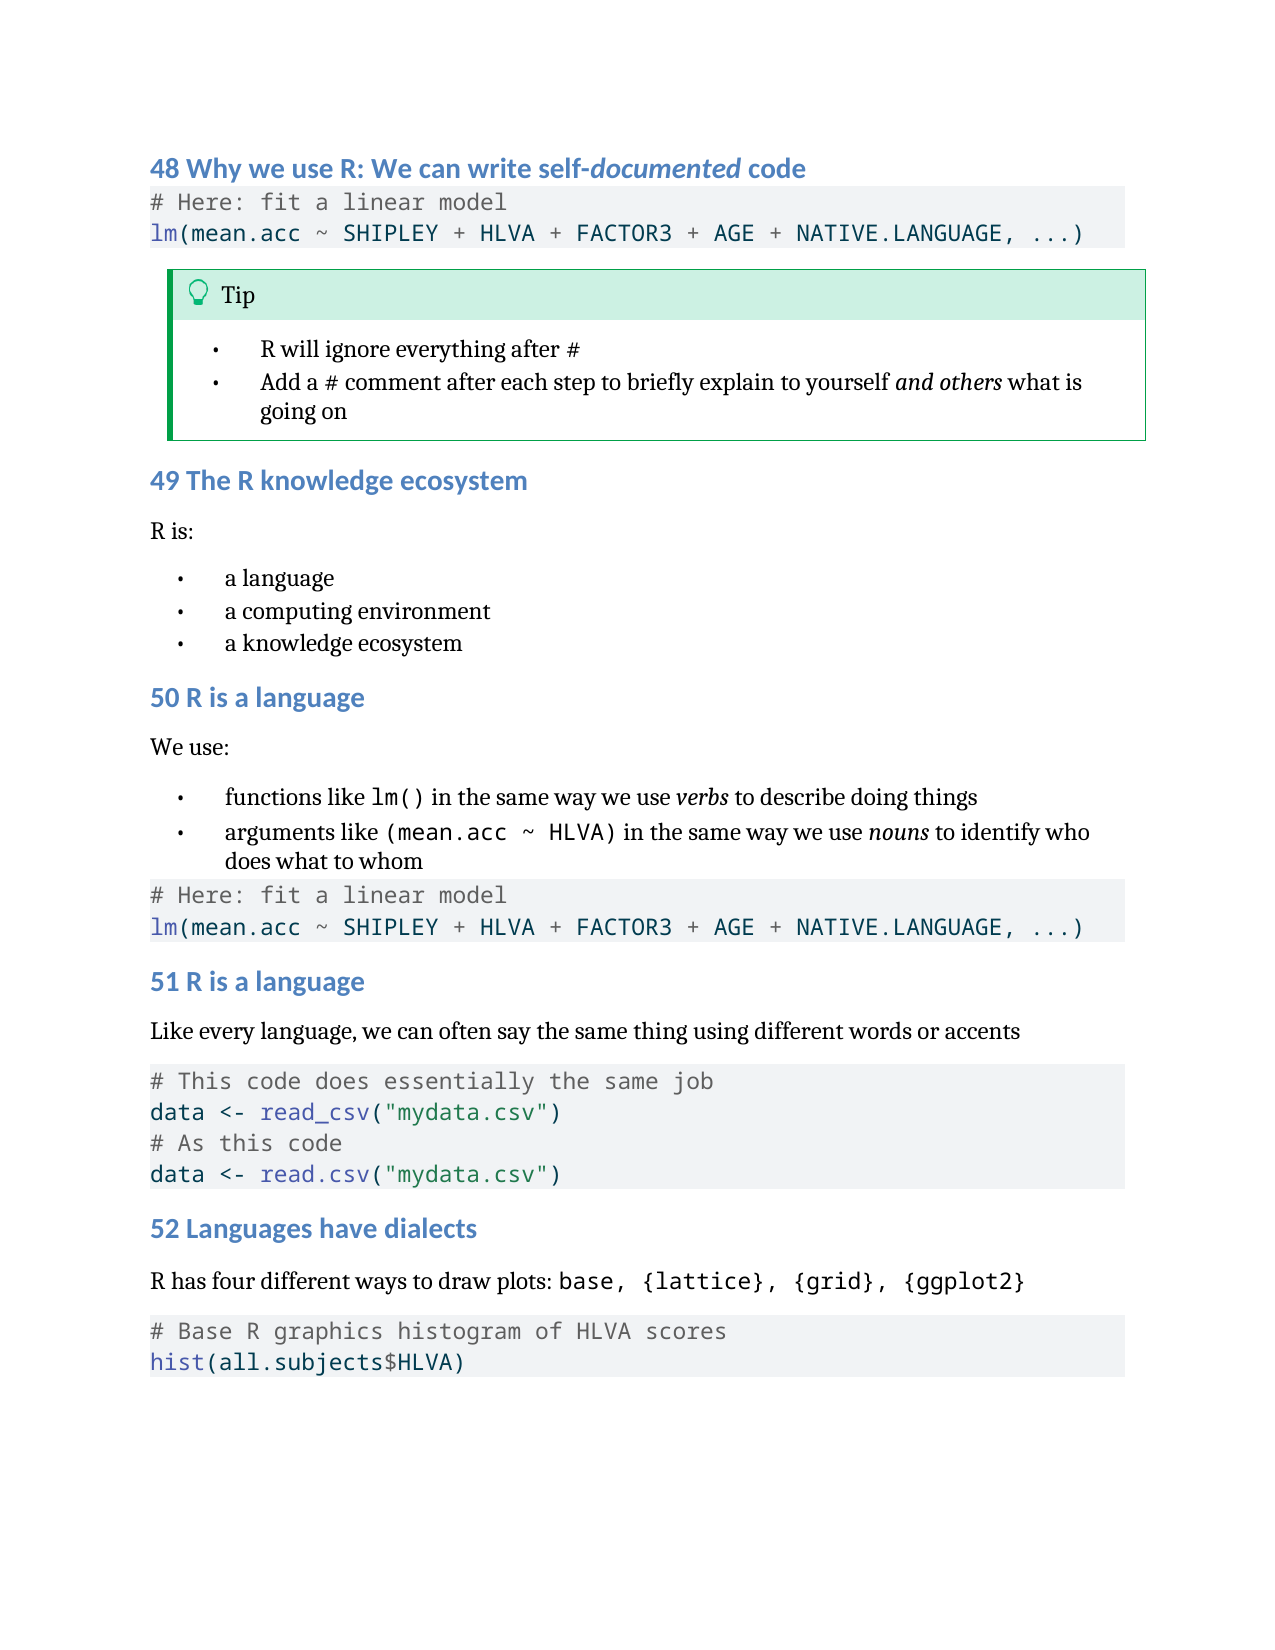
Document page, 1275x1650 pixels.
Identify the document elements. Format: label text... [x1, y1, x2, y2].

text # This code does essentially the same job data <- read_csv("mydata.csv") # As this code data <- read.csv("mydata.csv") [150, 1064, 1125, 1189]
picture [185, 279, 211, 305]
text R has four different ways to draw plots: base, {lattice}, {grid}, {ggplot2} [150, 1265, 1125, 1296]
list a computing environment [175, 597, 1125, 625]
table_header Tip [173, 270, 1145, 320]
subtitle 51 R is a language [150, 963, 1125, 998]
list a language [175, 564, 1125, 593]
list arguments like (mean.acc ~ HLVA) in the same way we use nouns to identify who does what to whom [175, 816, 1125, 876]
text Like every language, we can often say the same thing using different words or accents [150, 1017, 1125, 1046]
text # Base R graphics histogram of HLVA scores hist(all.subjects$HLVA) [466, 1315, 1125, 1377]
list functions like lm() in the same way we use verbs to describe doing things [175, 781, 1125, 812]
subtitle 49 The R knowledge ecosystem [150, 462, 1125, 498]
text R is: [150, 517, 1125, 545]
list a knowledge ecosystem [175, 629, 1125, 658]
text We use: [150, 733, 1125, 762]
subtitle 52 Languages have dialects [150, 1210, 1125, 1246]
table_cell R will ignore everything after # Add a # comment after each step to briefly explain to yourself and others what is going on [173, 320, 1145, 440]
text # Here: fit a linear model lm(mean.acc ~ SHIPLEY + HLVA + FACTOR3 + AGE + NATIVE.LANGUAGE, ...) [507, 186, 1125, 248]
subtitle 48 Why we use R: We can write self-documented code [150, 150, 1125, 186]
text # Here: fit a linear model lm(mean.acc ~ SHIPLEY + HLVA + FACTOR3 + AGE + NATIVE.LANGUAGE, ...) [507, 879, 1125, 942]
subtitle 50 R is a language [150, 679, 1125, 714]
